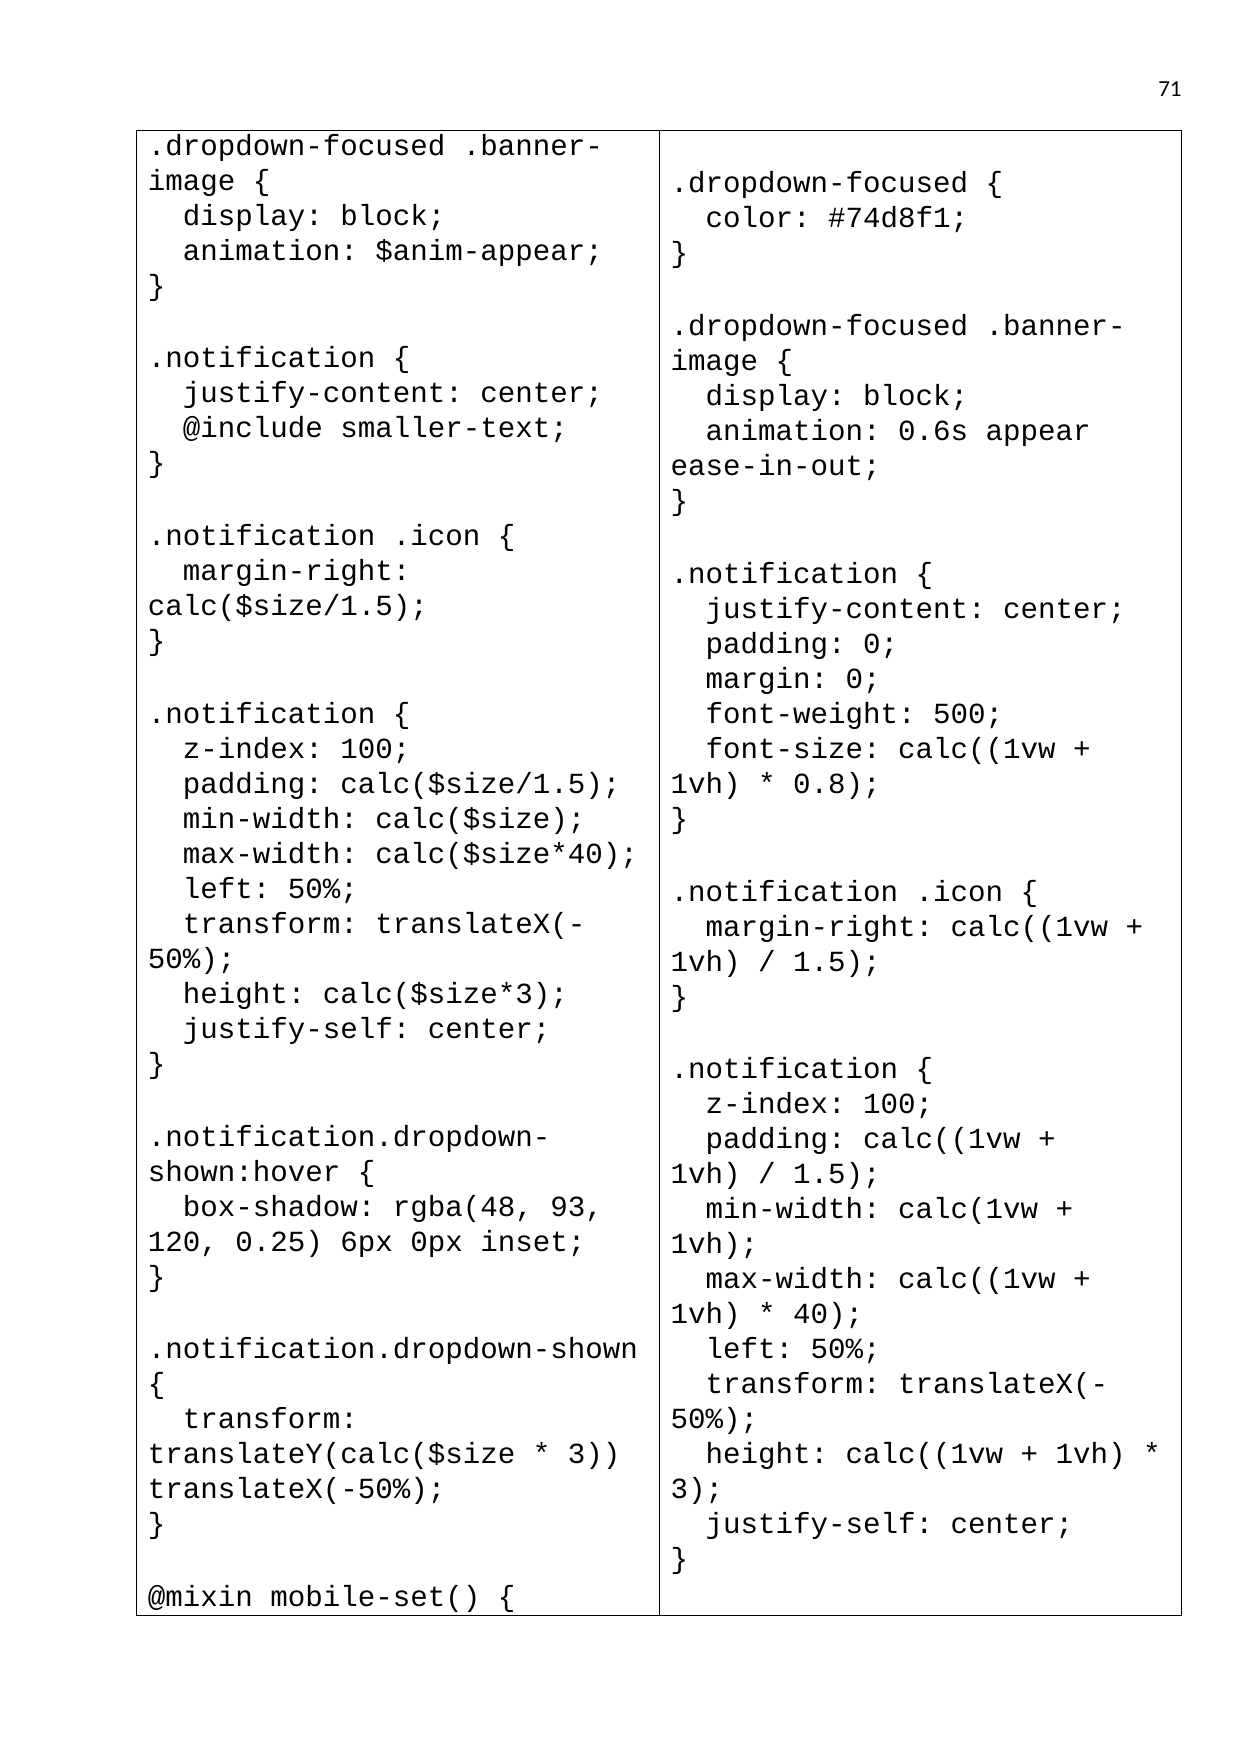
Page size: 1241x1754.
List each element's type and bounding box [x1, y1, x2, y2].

table_header [660, 131, 1181, 1615]
table_header [137, 131, 659, 1615]
